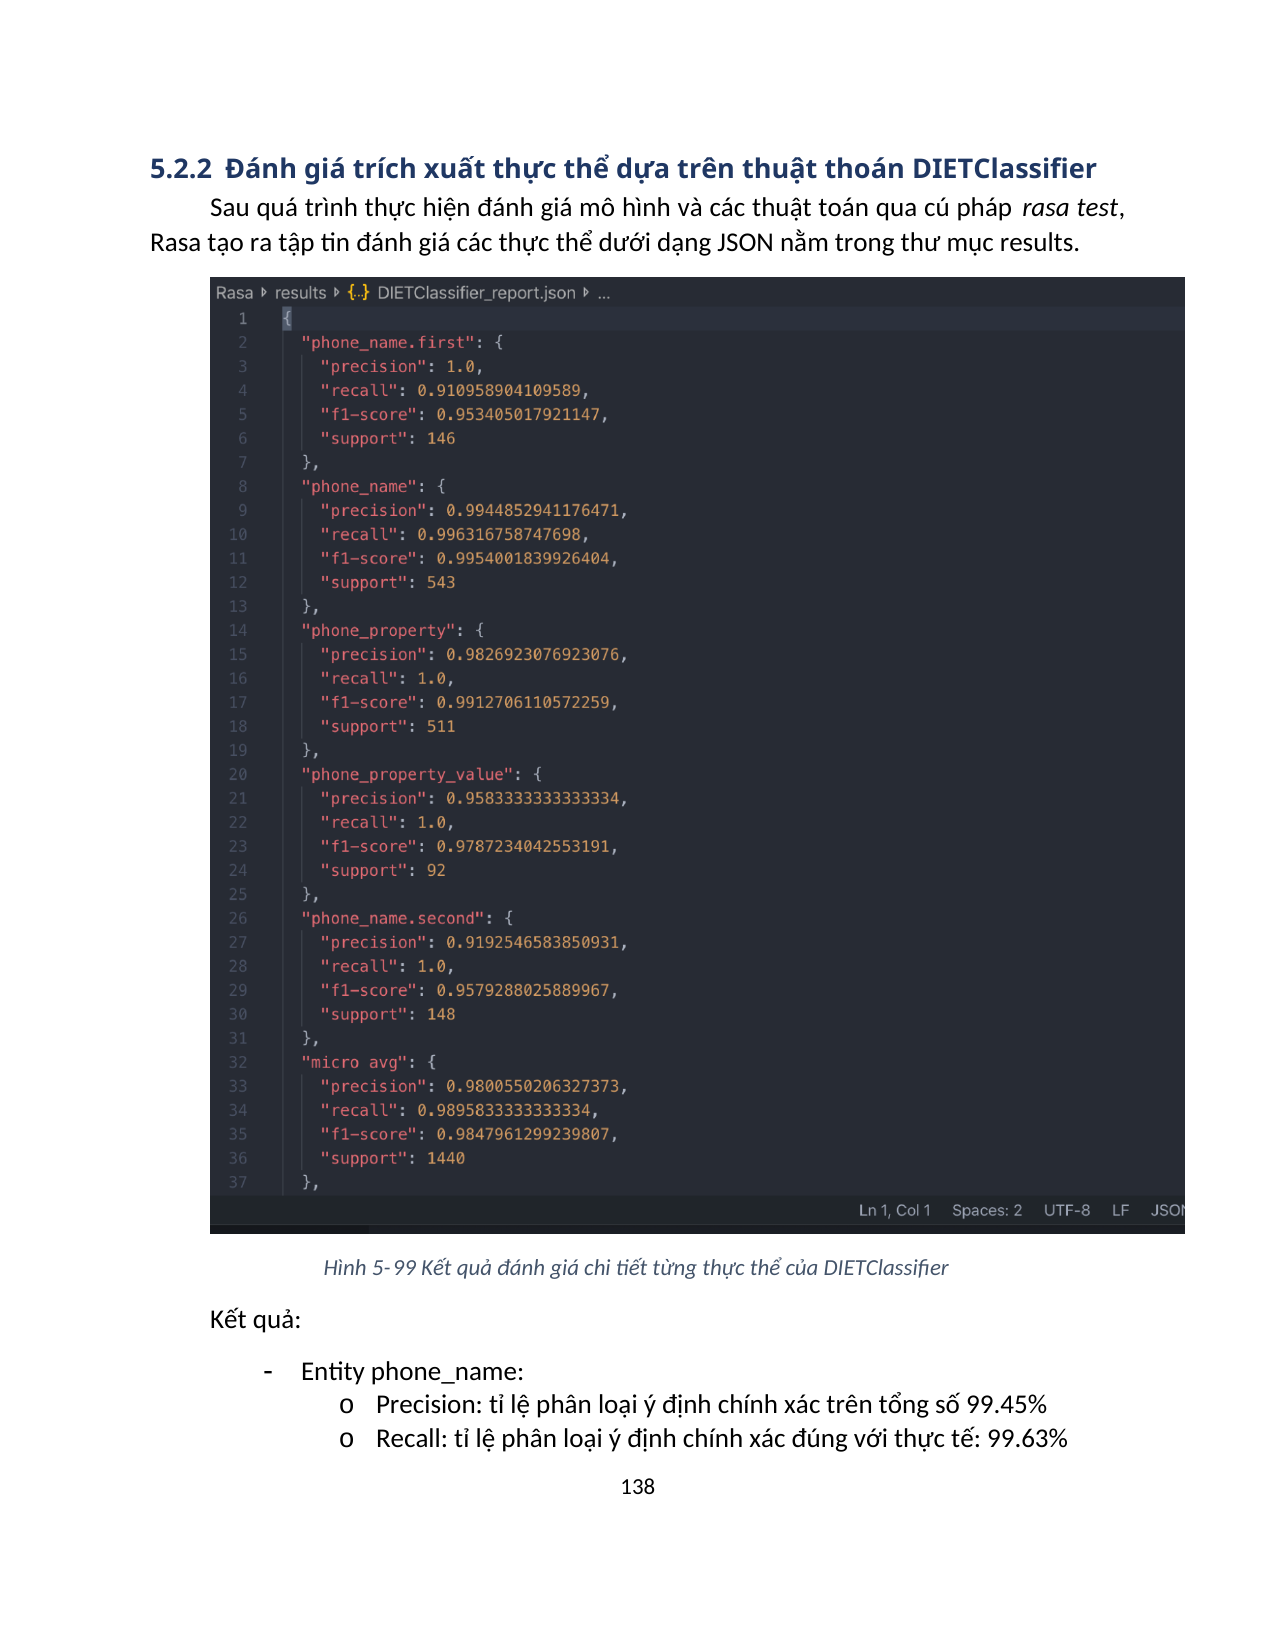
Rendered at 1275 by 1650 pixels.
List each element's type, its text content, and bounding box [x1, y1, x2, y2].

list Entity phone_name: [263, 1354, 1125, 1387]
list Recall: tỉ lệ phân loại ý định chính xác đúng với thực tế: 99.63% [338, 1421, 1125, 1456]
text Sau quá trình thực hiện đánh giá mô hình và các thuật toán qua cú pháp rasa test, Rasa tạo ra tập tin đánh giá các thực thể dưới dạng JSON nằm trong thư mục results. [150, 190, 1125, 258]
picture [210, 277, 1185, 1234]
subtitle Đánh giá trích xuất thực thể dựa trên thuật thoán DIETClassifier [150, 150, 1125, 187]
text Kết quả: [150, 1302, 1125, 1335]
list Precision: tỉ lệ phân loại ý định chính xác trên tổng số 99.45% [338, 1387, 1125, 1421]
text Hình 5-5 Kết quả đánh giá chi tiết từng thực thể của DIETClassifier [150, 1253, 1125, 1281]
